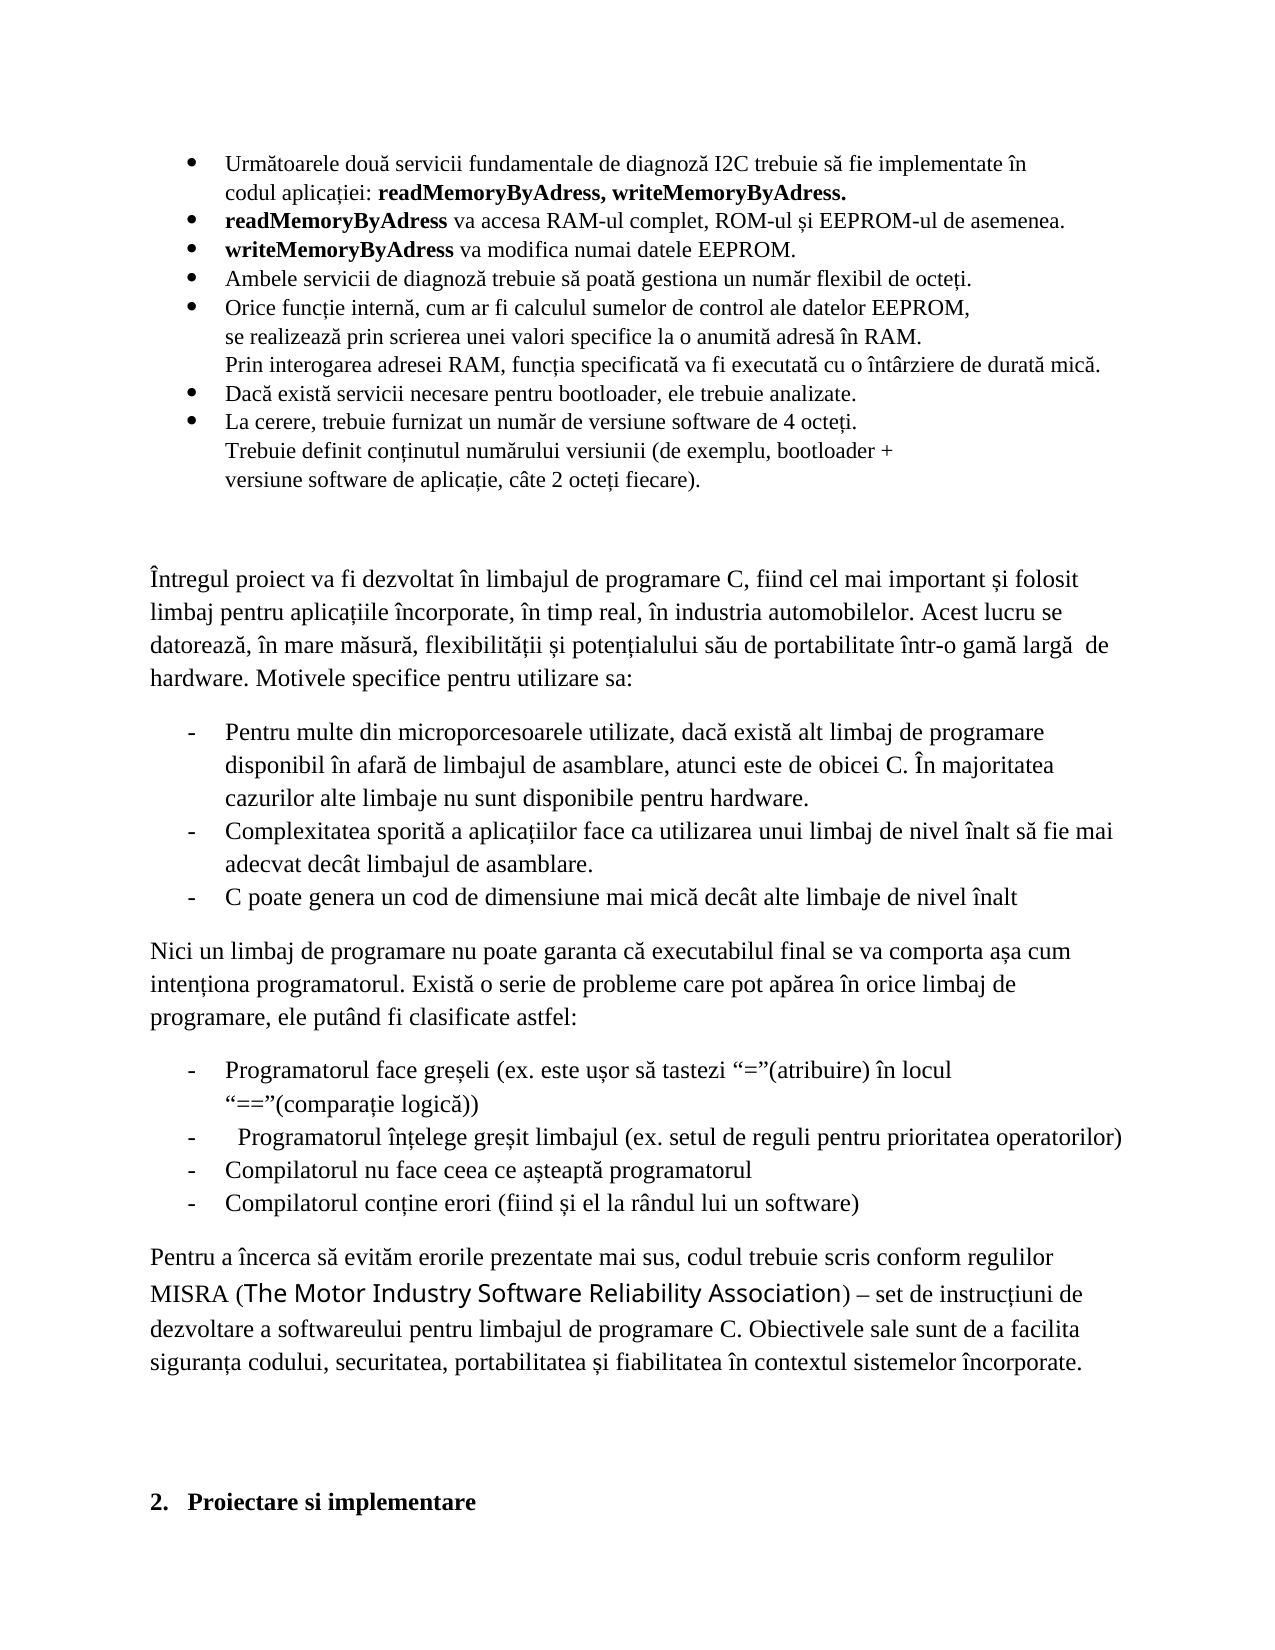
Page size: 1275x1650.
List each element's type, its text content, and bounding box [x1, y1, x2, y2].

list La cerere, trebuie furnizat un număr de versiune software de 4 octeți. [187, 408, 1125, 435]
list versiune software de aplicație, câte 2 octeți fiecare). [225, 466, 1125, 492]
list Orice funcție internă, cum ar fi calculul sumelor de control ale datelor EEPROM, se realizează prin scrierea unei valori specifice la o anumită adresă în RAM. [187, 294, 1125, 349]
list Pentru multe din microporcesoarele utilizate, dacă există alt limbaj de programare disponibil în afară de limbajul de asamblare, atunci este de obicei C. În majoritatea cazurilor alte limbaje nu sunt disponibile pentru hardware. [187, 717, 1125, 812]
list Compilatorul conține erori (fiind și el la rândul lui un software) [187, 1188, 1125, 1216]
list Trebuie definit conținutul numărului versiunii (de exemplu, bootloader + [225, 437, 1125, 464]
list Compilatorul nu face ceea ce așteaptă programatorul [187, 1155, 1125, 1183]
list readMemoryByAdress va accesa RAM-ul complet, ROM-ul și EEPROM-ul de asemenea. [187, 207, 1125, 234]
text Întregul proiect va fi dezvoltat în limbajul de programare C, fiind cel mai important și folosit limbaj pentru aplicațiile încorporate, în timp real, în industria automobilelor. Acest lucru se datorează, în mare măsură, flexibilității și potențialului său de portabilitate într-o gamă largă de hardware. Motivele specifice pentru utilizare sa: [150, 564, 1125, 692]
list Dacă există servicii necesare pentru bootloader, ele trebuie analizate. [187, 379, 1125, 406]
text Nici un limbaj de programare nu poate garanta că executabilul final se va comporta așa cum intenționa programatorul. Există o serie de probleme care pot apărea în orice limbaj de programare, ele putând fi clasificate astfel: [150, 936, 1125, 1031]
list Proiectare si implementare [150, 1487, 1125, 1516]
list Următoarele două servicii fundamentale de diagnoză I2C trebuie să fie implementate în codul aplicației: readMemoryByAdress, writeMemoryByAdress. [187, 150, 1125, 205]
list writeMemoryByAdress va modifica numai datele EEPROM. [187, 236, 1125, 263]
list Programatorul face greșeli (ex. este ușor să tastezi “=”(atribuire) în locul “==”(comparație logică)) [187, 1056, 1125, 1117]
text Pentru a încerca să evităm erorile prezentate mai sus, codul trebuie scris conform regulilor MISRA (The Motor Industry Software Reliability Association) – set de instrucțiuni de dezvoltare a softwareului pentru limbajul de programare C. Obiectivele sale sunt de a facilita siguranța codului, securitatea, portabilitatea și fiabilitatea în contextul sistemelor încorporate. [150, 1242, 1125, 1376]
list Complexitatea sporită a aplicațiilor face ca utilizarea unui limbaj de nivel înalt să fie mai adecvat decât limbajul de asamblare. [187, 816, 1125, 878]
list Prin interogarea adresei RAM, funcția specificată va fi executată cu o întârziere de durată mică. [225, 351, 1125, 377]
list Programatorul înțelege greșit limbajul (ex. setul de reguli pentru prioritatea operatorilor) [187, 1122, 1125, 1150]
list Ambele servicii de diagnoză trebuie să poată gestiona un număr flexibil de octeți. [187, 265, 1125, 292]
list C poate genera un cod de dimensiune mai mică decât alte limbaje de nivel înalt [187, 882, 1125, 911]
